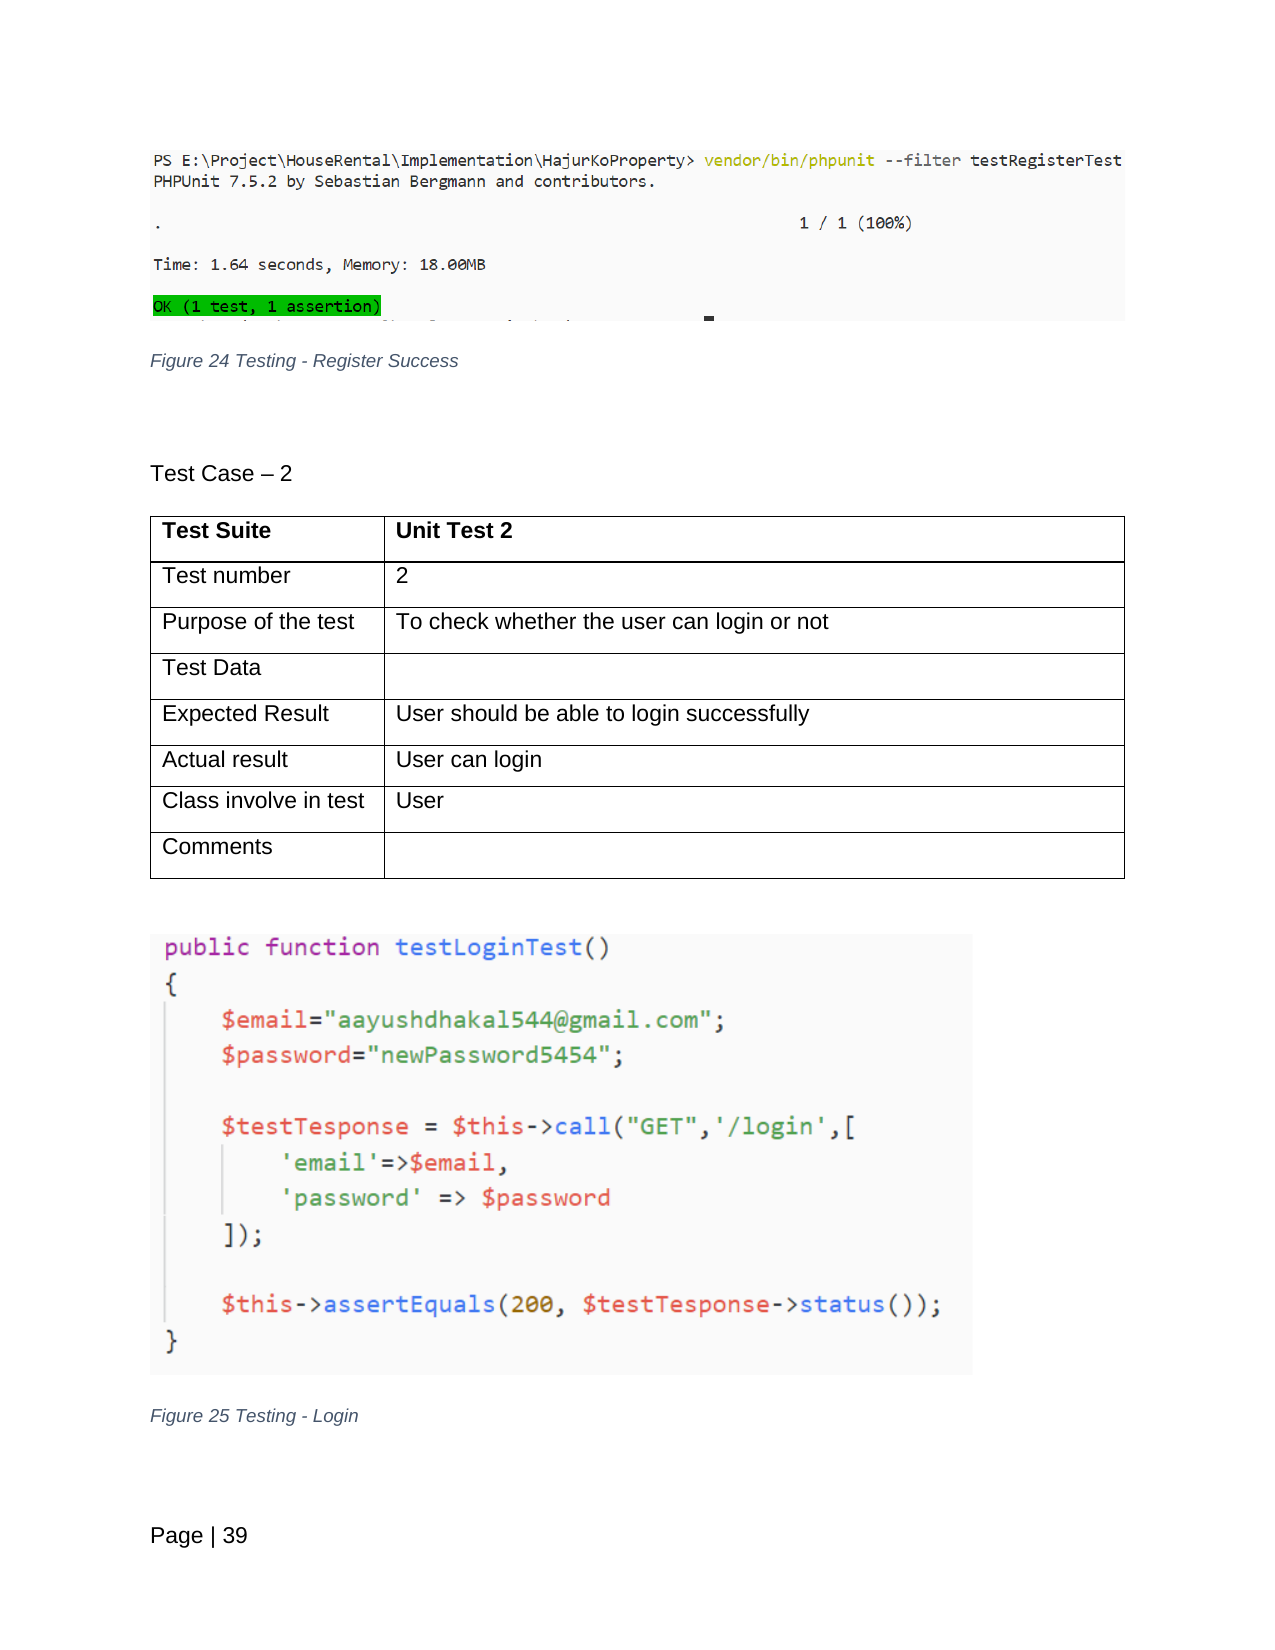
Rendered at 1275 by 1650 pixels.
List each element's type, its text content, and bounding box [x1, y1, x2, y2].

table_cell [385, 654, 1124, 699]
text Test Case – 2 [150, 459, 1125, 486]
table_cell Purpose of the test [151, 608, 384, 653]
table_cell User can login [385, 746, 1124, 786]
picture [150, 150, 1125, 321]
table_cell Test number [151, 563, 384, 607]
table_cell Expected Result [151, 700, 384, 745]
table_cell 2 [385, 563, 1124, 607]
table_header Test Suite [151, 517, 384, 561]
table_cell To check whether the user can login or not [385, 608, 1124, 653]
table_cell [385, 833, 1124, 878]
table_cell User [385, 787, 1124, 832]
table_cell User should be able to login successfully [385, 700, 1124, 745]
table_header Unit Test 2 [385, 517, 1124, 561]
table_cell Comments [151, 833, 384, 878]
table_cell Class involve in test [151, 787, 384, 832]
picture [150, 934, 973, 1375]
table_cell Actual result [151, 746, 384, 786]
table_cell Test Data [151, 654, 384, 699]
